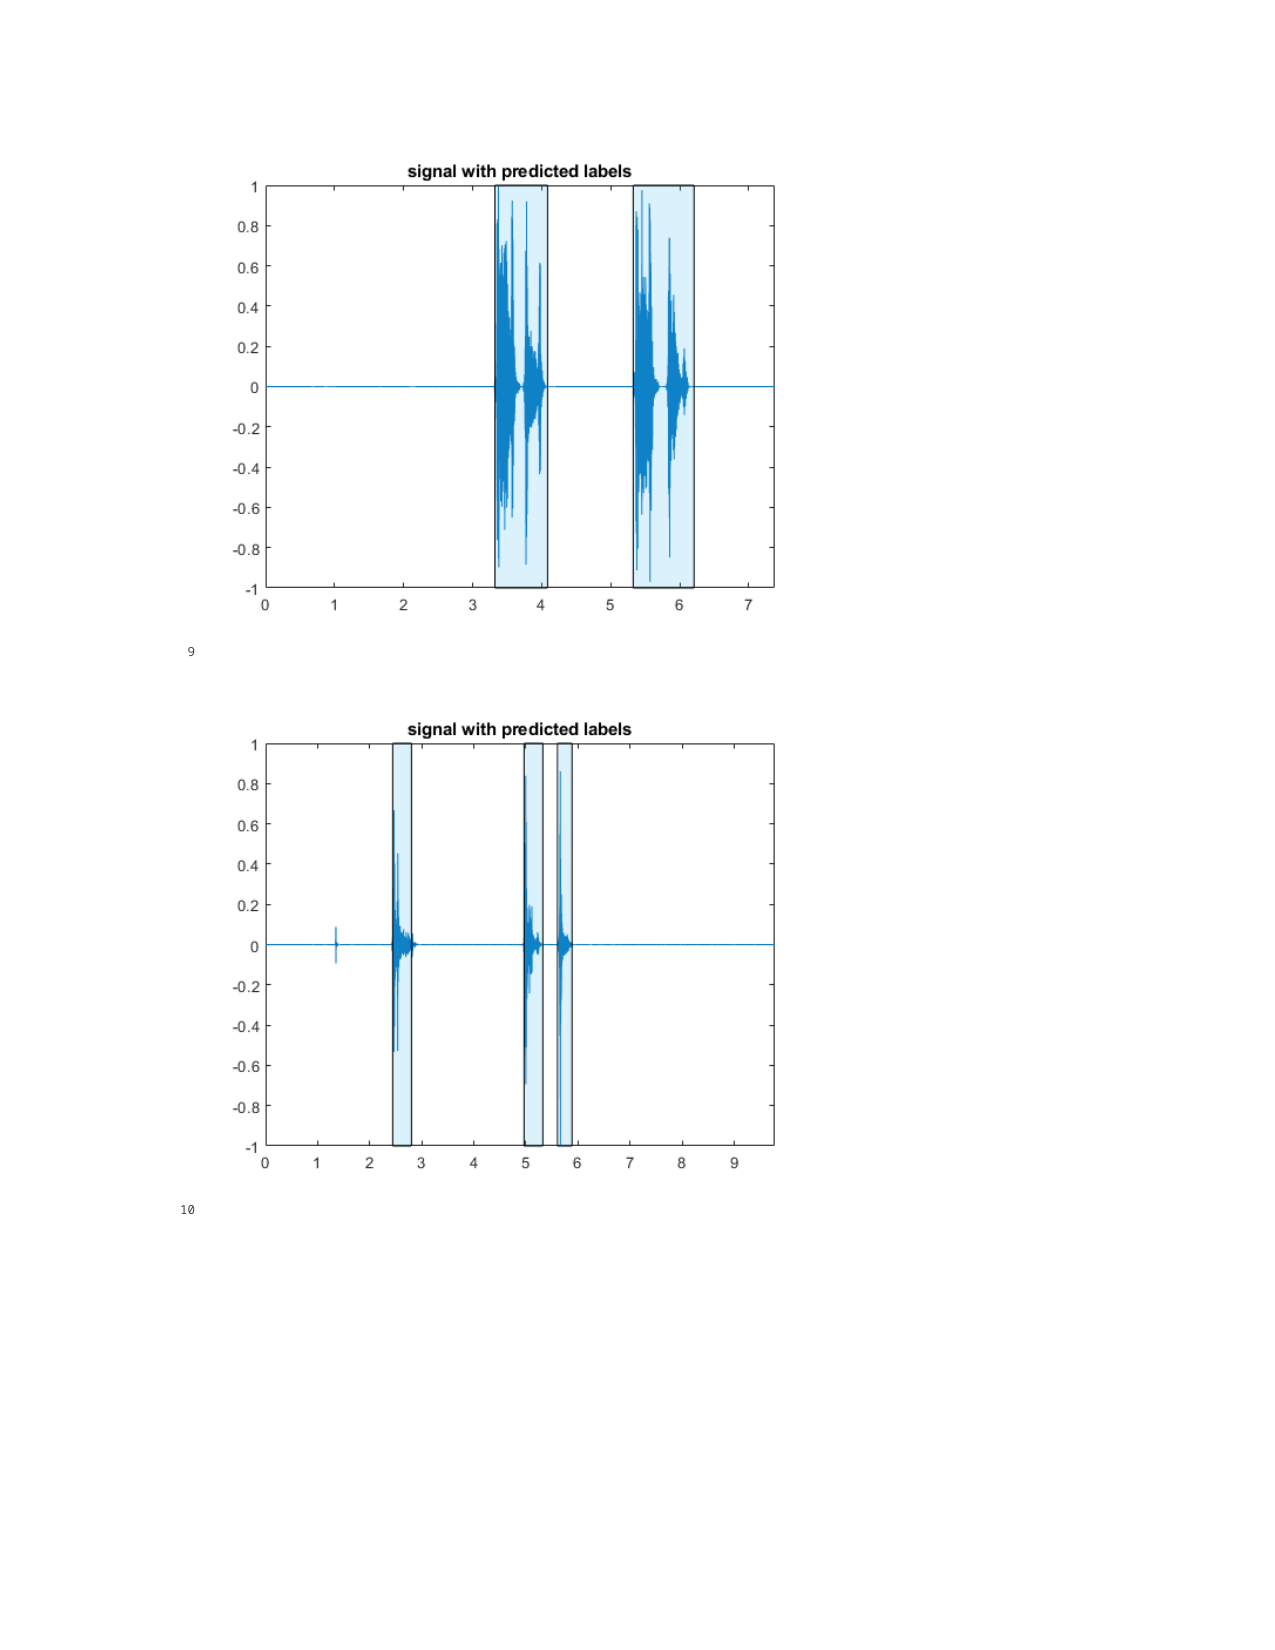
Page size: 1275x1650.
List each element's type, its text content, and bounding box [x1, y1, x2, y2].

picture [180, 707, 837, 1200]
picture [180, 150, 837, 642]
text 9 [150, 643, 1125, 661]
text 10 [150, 1201, 1125, 1218]
